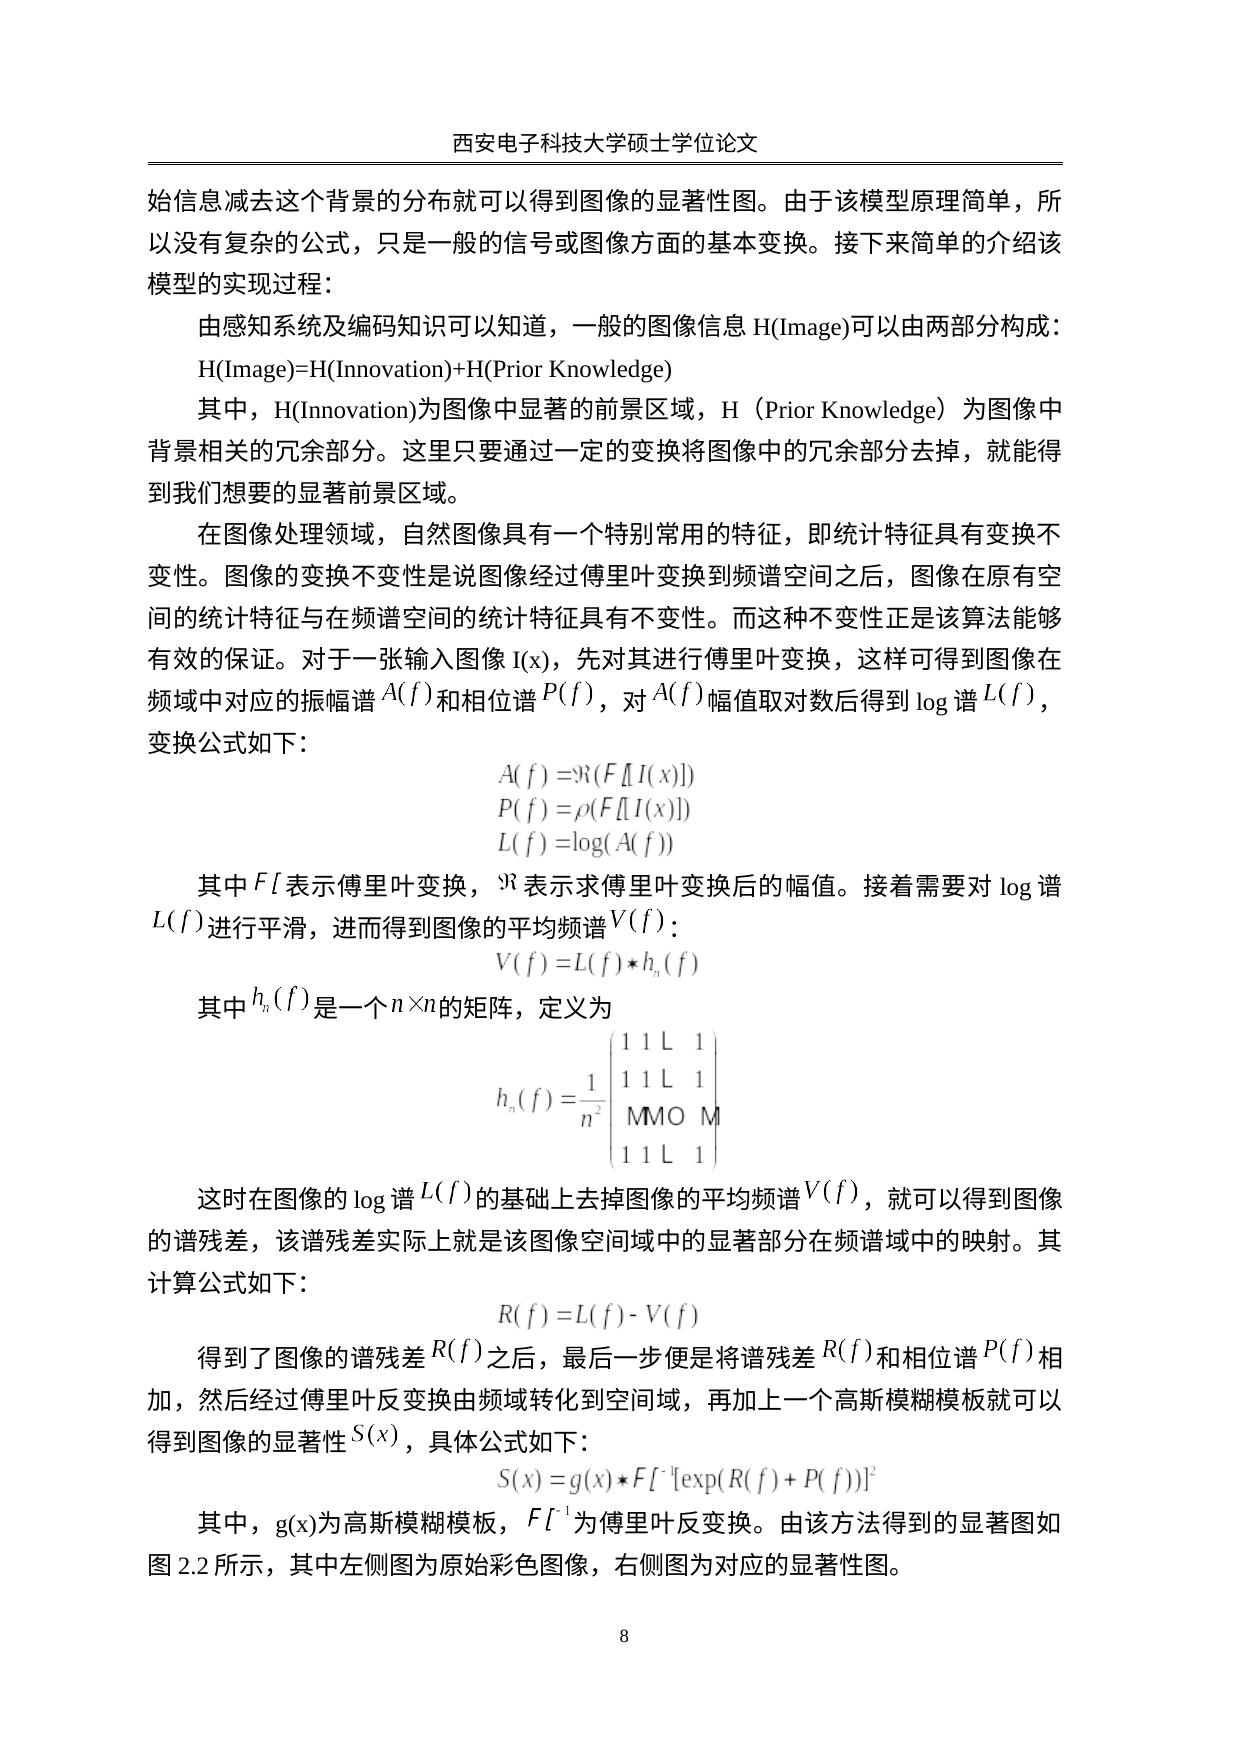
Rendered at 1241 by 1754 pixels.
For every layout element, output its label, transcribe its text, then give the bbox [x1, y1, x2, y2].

text 由感知系统及编码知识可以知道，一般的图像信息H(Image)可以由两部分构成： [148, 302, 1063, 344]
text 其中表示傅里叶变换，表示求傅里叶变换后的幅值。接着需要对log谱进行平滑，进而得到图像的平均频谱： [148, 862, 1063, 946]
text 其中是一个的矩阵，定义为 [148, 984, 1063, 1026]
text 在图像处理领域，自然图像具有一个特别常用的特征，即统计特征具有变换不变性。图像的变换不变性是说图像经过傅里叶变换到频谱空间之后，图像在原有空间的统计特征与在频谱空间的统计特征具有不变性。而这种不变性正是该算法能够有效的保证。对于一张输入图像I(x)，先对其进行傅里叶变换，这样可得到图像在频域中对应的振幅谱和相位谱，对幅值取对数后得到log谱，变换公式如下： [148, 511, 1063, 761]
text 其中，g(x)为高斯模糊模板，为傅里叶反变换。由该方法得到的显著图如图2.2所示，其中左侧图为原始彩色图像，右侧图为对应的显著性图。 [148, 1499, 1063, 1582]
text 这时在图像的log谱的基础上去掉图像的平均频谱，就可以得到图像的谱残差，该谱残差实际上就是该图像空间域中的显著部分在频谱域中的映射。其计算公式如下： [148, 1176, 1063, 1301]
text 得到了图像的谱残差之后，最后一步便是将谱残差和相位谱相加，然后经过傅里叶反变换由频域转化到空间域，再加上一个高斯模糊模板就可以得到图像的显著性，具体公式如下： [148, 1334, 1063, 1459]
text 其中，H(Innovation)为图像中显著的前景区域，H（Prior Knowledge）为图像中背景相关的冗余部分。这里只要通过一定的变换将图像中的冗余部分去掉，就能得到我们想要的显著前景区域。 [148, 386, 1063, 511]
text H(Image)=H(Innovation)+H(Prior Knowledge) [148, 344, 1063, 386]
